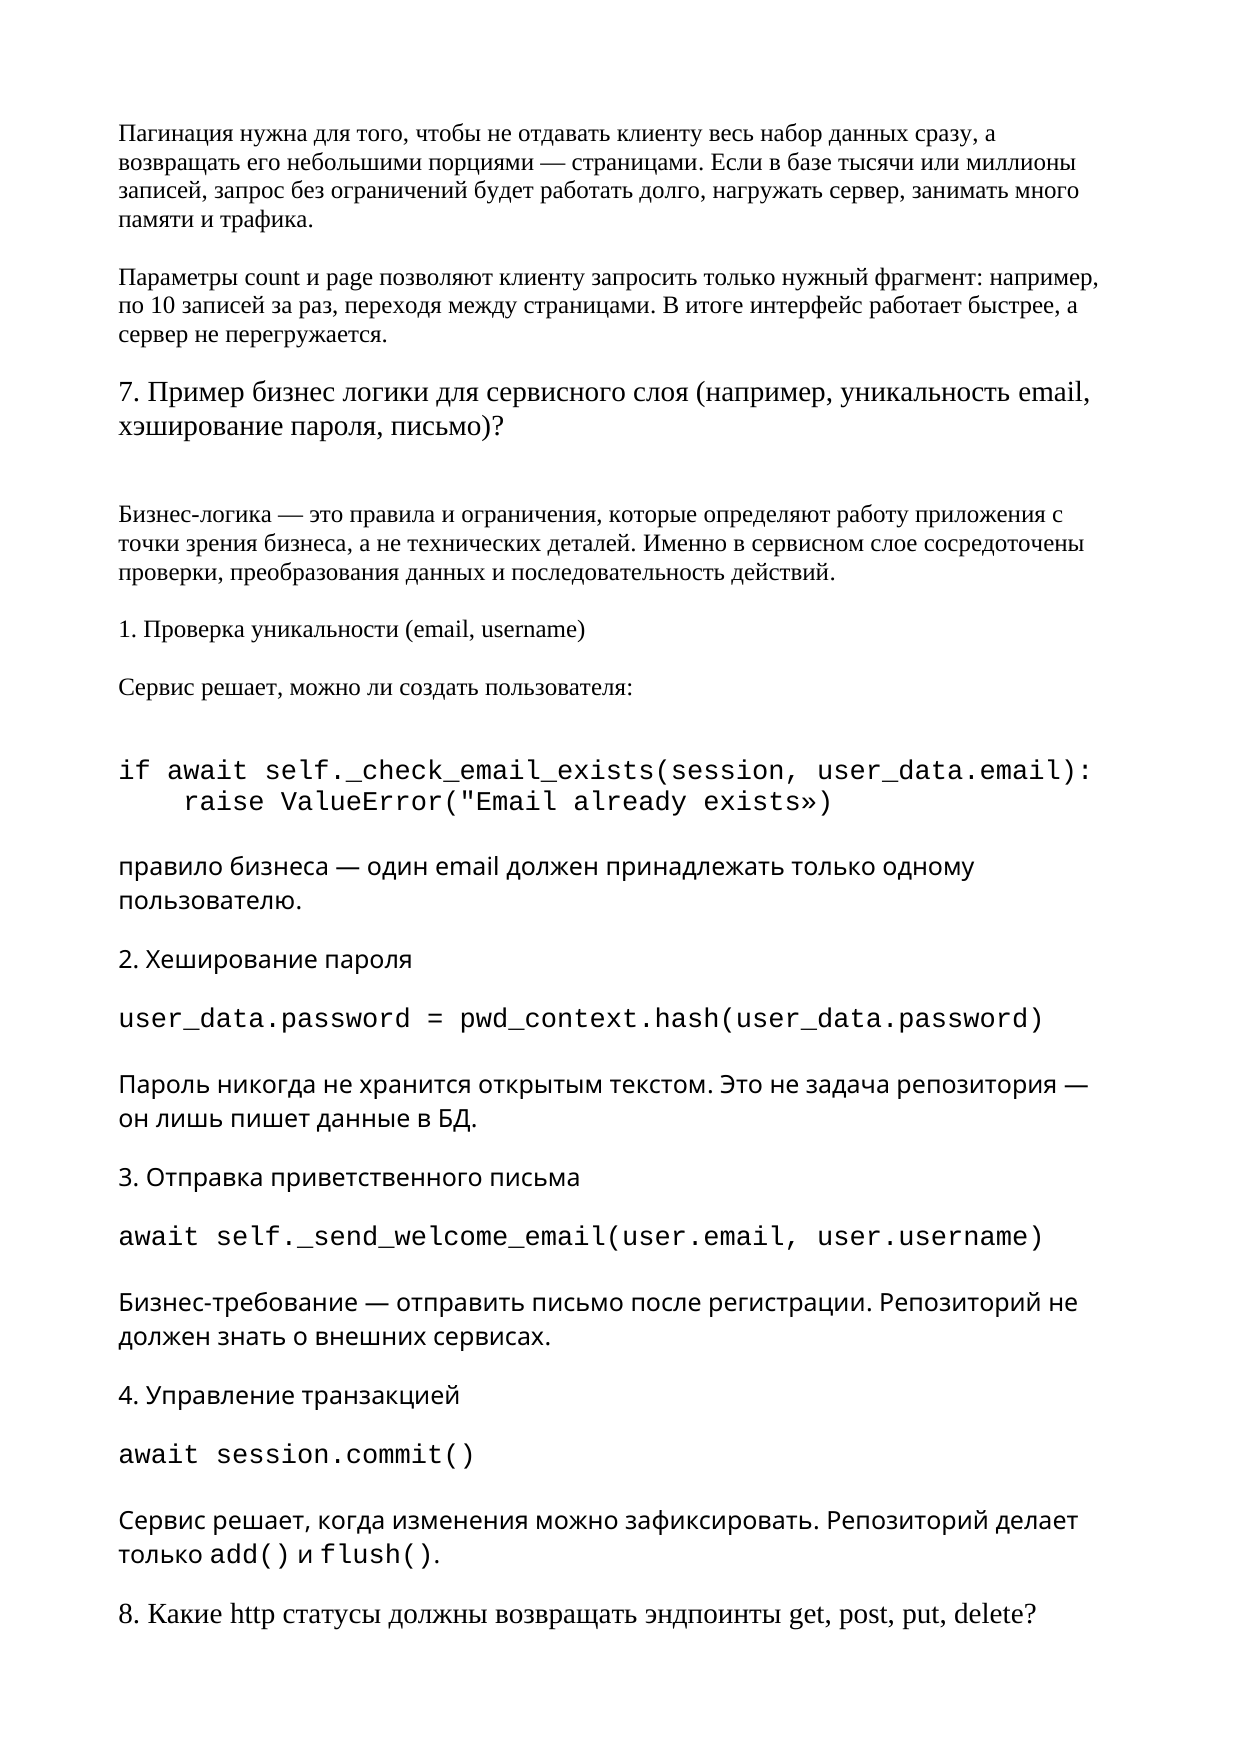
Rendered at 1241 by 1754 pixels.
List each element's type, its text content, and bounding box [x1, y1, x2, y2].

text Параметры count и page позволяют клиенту запросить только нужный фрагмент: например, по 10 записей за раз, переходя между страницами. В итоге интерфейс работает быстрее, а сервер не перегружается. [118, 262, 1122, 348]
text 4. Управление транзакцией [118, 1378, 1122, 1412]
text if await self._check_email_exists(session, user_data.email): [118, 757, 1122, 787]
text await session.commit() [118, 1441, 1122, 1472]
text Бизнес-требование — отправить письмо после регистрации. Репозиторий не должен знать о внешних сервисах. [118, 1284, 1122, 1353]
text raise ValueError("Email already exists») [118, 787, 1122, 818]
text Сервис решает, можно ли создать пользователя: [118, 672, 1122, 701]
text 2. Хеширование пароля [118, 942, 1122, 976]
text 8. Какие http статусы должны возвращать эндпоинты get, post, put, delete? [118, 1596, 1122, 1630]
text Пароль никогда не хранится открытым текстом. Это не задача репозитория — он лишь пишет данные в БД. [118, 1067, 1122, 1135]
text 1. Проверка уникальности (email, username) [118, 614, 1122, 643]
text Пагинация нужна для того, чтобы не отдавать клиенту весь набор данных сразу, а возвращать его небольшими порциями — страницами. Если в базе тысячи или миллионы записей, запрос без ограничений будет работать долго, нагружать сервер, занимать много памяти и трафика. [118, 118, 1122, 233]
text правило бизнеса — один email должен принадлежать только одному пользователю. [118, 849, 1122, 917]
text Сервис решает, когда изменения можно зафиксировать. Репозиторий делает только add() и flush(). [118, 1502, 1122, 1571]
text Бизнес-логика — это правила и ограничения, которые определяют работу приложения с точки зрения бизнеса, а не технических деталей. Именно в сервисном слое сосредоточены проверки, преобразования данных и последовательность действий. [118, 499, 1122, 585]
text 7. Пример бизнес логики для сервисного слоя (например, уникальность email, хэширование пароля, письмо)? [118, 374, 1122, 442]
text user_data.password = pwd_context.hash(user_data.password) [118, 1005, 1122, 1036]
text 3. Отправка приветственного письма [118, 1160, 1122, 1194]
text await self._send_welcome_email(user.email, user.username) [118, 1223, 1122, 1254]
